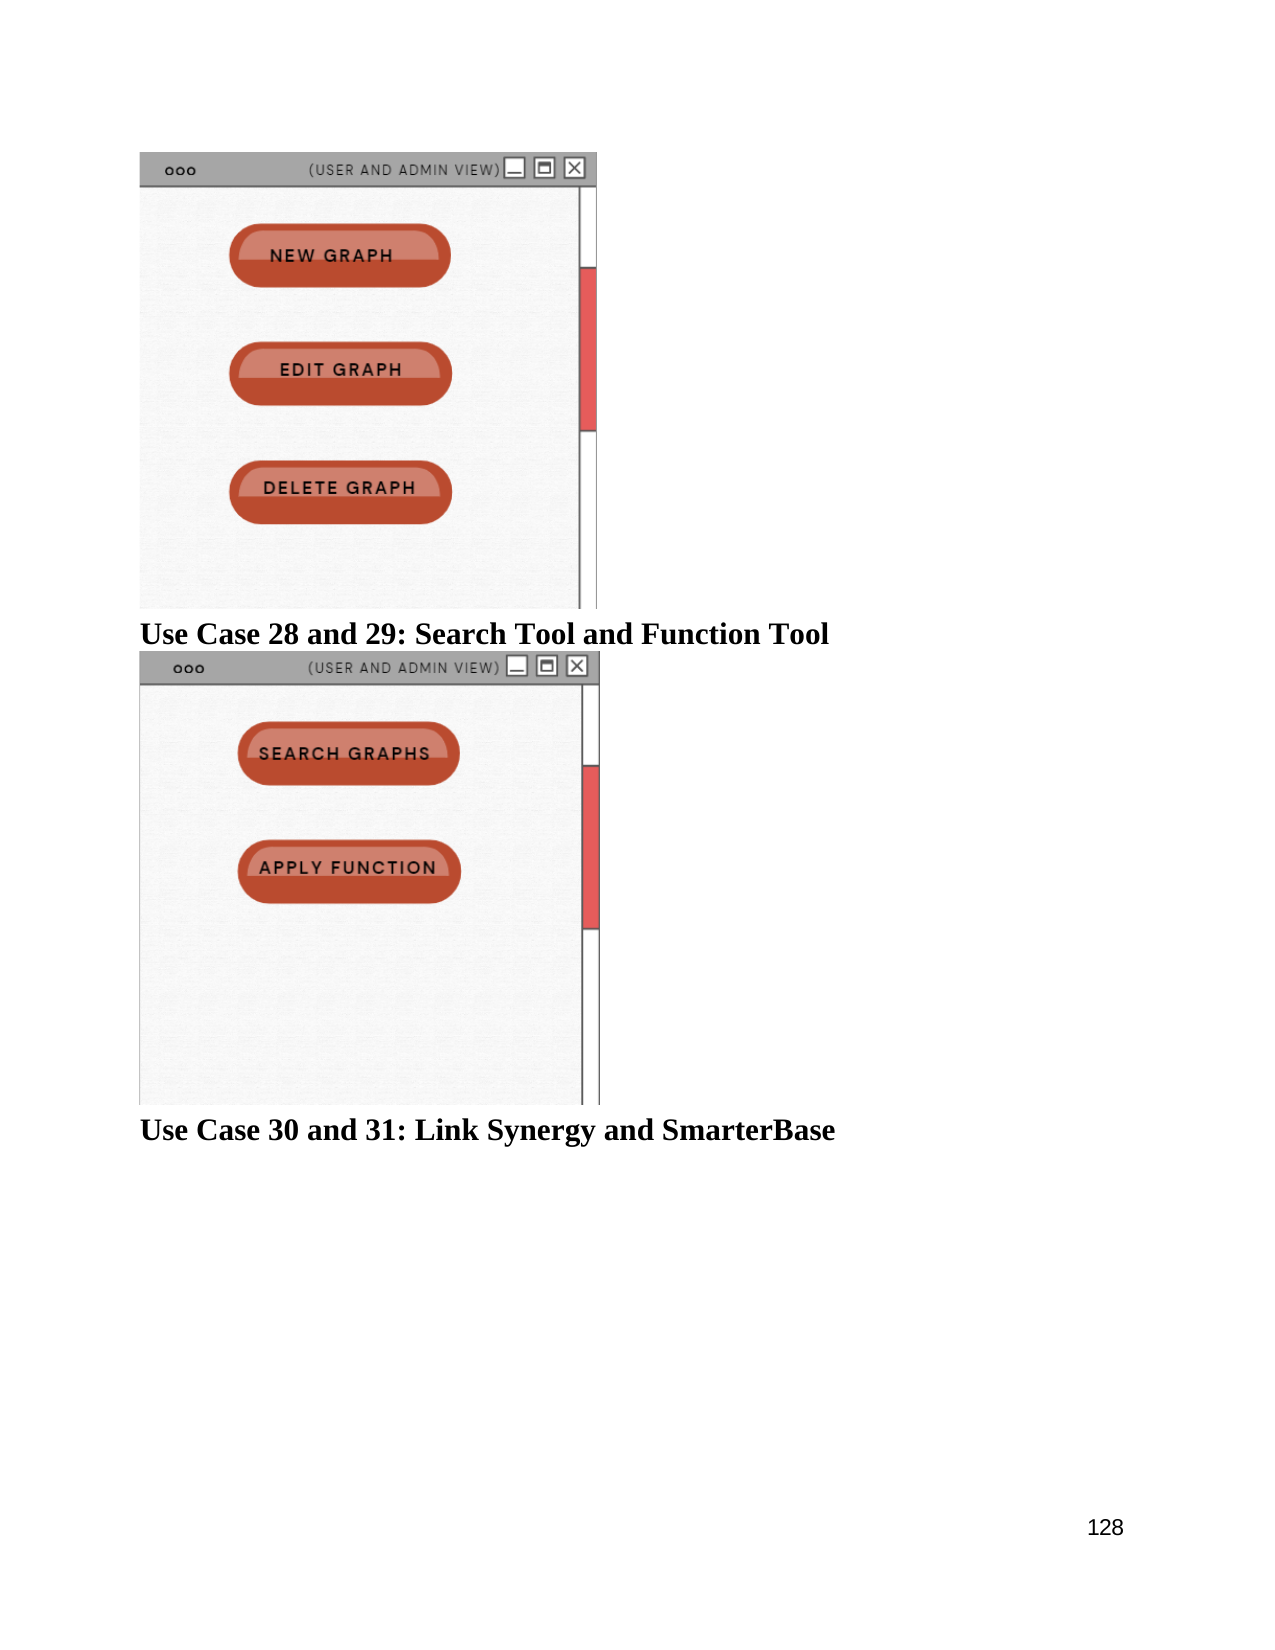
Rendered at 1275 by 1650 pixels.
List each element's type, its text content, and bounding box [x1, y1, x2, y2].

picture [139, 651, 600, 1105]
text Use Case 28 and 29: Search Tool and Function Tool [139, 615, 1139, 651]
picture [139, 152, 597, 609]
text Use Case 30 and 31: Link Synergy and SmarterBase [139, 1111, 1139, 1147]
